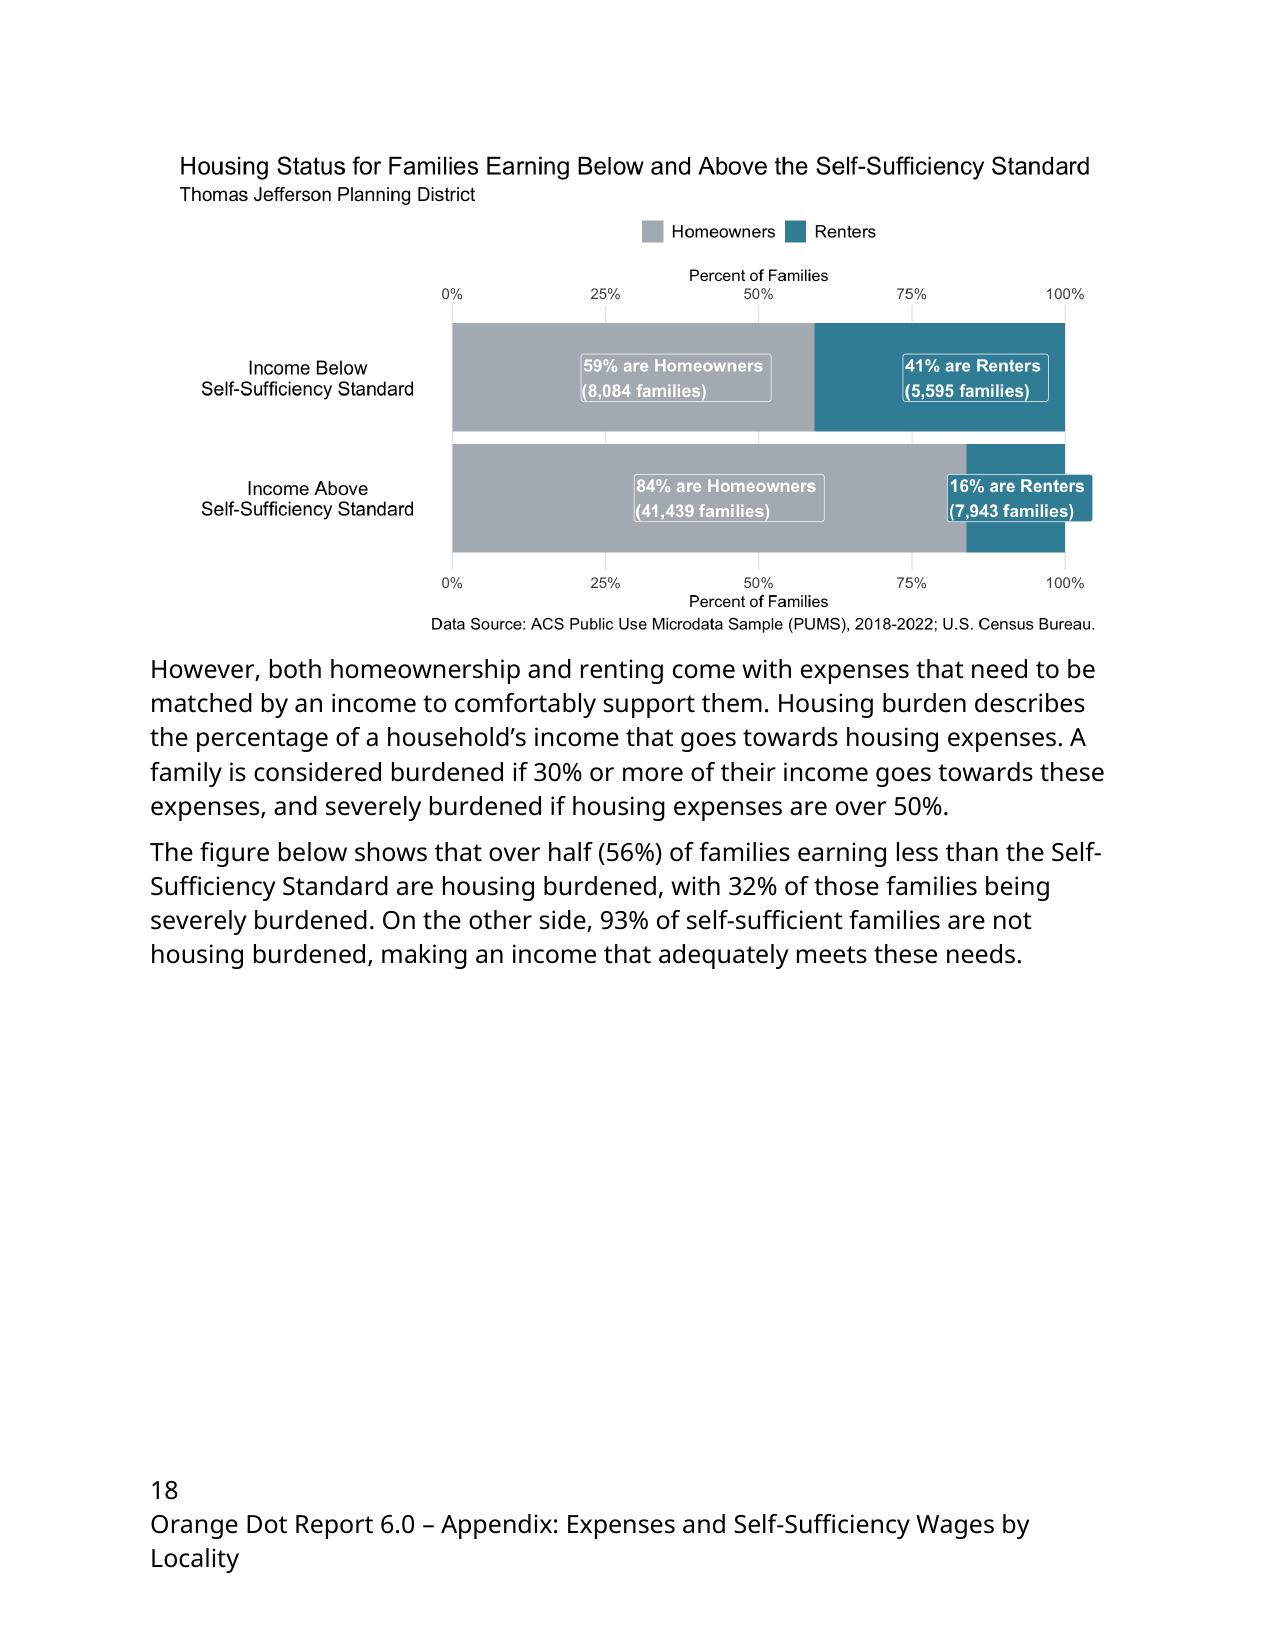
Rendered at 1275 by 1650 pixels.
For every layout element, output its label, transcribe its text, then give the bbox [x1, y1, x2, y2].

text However, both homeownership and renting come with expenses that need to be matched by an income to comfortably support them. Housing burden describes the percentage of a household’s income that goes towards housing expenses. A family is considered burdened if 30% or more of their income goes towards these expenses, and severely burdened if housing expenses are over 50%. [150, 652, 1125, 822]
text The figure below shows that over half (56%) of families earning less than the Self-Sufficiency Standard are housing burdened, with 32% of those families being severely burdened. On the other side, 93% of self-sufficient families are not housing burdened, making an income that adequately meets these needs. [150, 835, 1125, 971]
picture [172, 150, 1103, 640]
